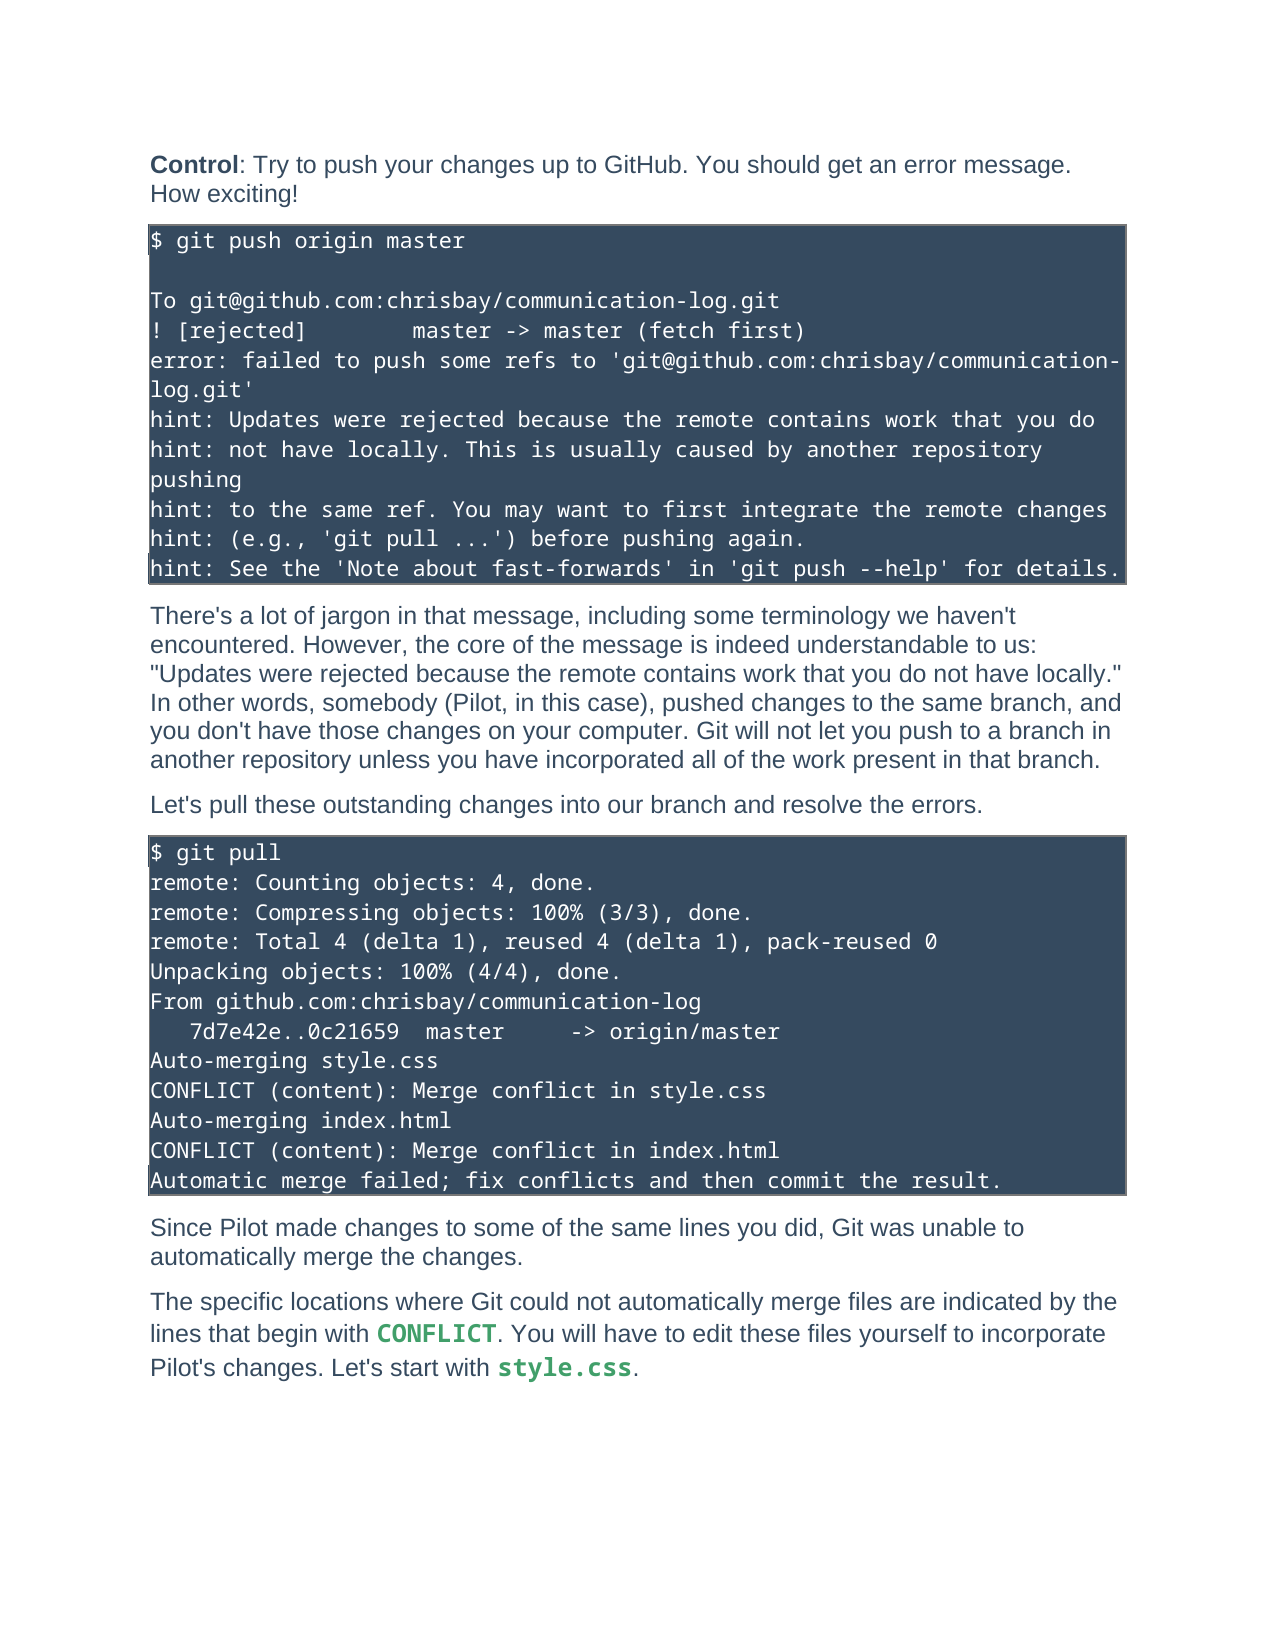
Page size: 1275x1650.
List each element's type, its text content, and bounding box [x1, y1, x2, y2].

text error: failed to push some refs to 'git@github.com:chrisbay/communication-log.git' [150, 345, 1125, 404]
text Unpacking objects: 100% (4/4), done. [150, 956, 1125, 986]
text Auto-merging index.html [150, 1105, 1125, 1135]
text hint: not have locally. This is usually caused by another repository pushing [150, 434, 1125, 494]
text To git@github.com:chrisbay/communication-log.git [150, 285, 1125, 315]
text hint: to the same ref. You may want to first integrate the remote changes [150, 494, 1125, 523]
text hint: Updates were rejected because the remote contains work that you do [150, 404, 1125, 434]
text The specific locations where Git could not automatically merge files are indicated by the lines that begin with CONFLICT. You will have to edit these files yourself to incorporate Pilot's changes. Let's start with style.css. [150, 1287, 1125, 1383]
text 7d7e42e..0c21659 master -> origin/master [150, 1016, 1125, 1046]
text remote: Counting objects: 4, done. [150, 867, 1125, 897]
text From github.com:chrisbay/communication-log [150, 986, 1125, 1016]
text ! [rejected] master -> master (fetch first) [150, 315, 1125, 345]
text Auto-merging style.css [150, 1046, 1125, 1075]
text Automatic merge failed; fix conflicts and then commit the result. [150, 1163, 1125, 1194]
text $ git pull [150, 837, 1125, 867]
text hint: (e.g., 'git pull ...') before pushing again. [150, 523, 1125, 552]
text CONFLICT (content): Merge conflict in index.html [150, 1135, 1125, 1163]
text $ git push origin master [150, 226, 1125, 255]
text CONFLICT (content): Merge conflict in style.css [150, 1075, 1125, 1105]
text Let's pull these outstanding changes into our branch and resolve the errors. [150, 790, 1125, 819]
text remote: Compressing objects: 100% (3/3), done. [150, 897, 1125, 926]
text Control: Try to push your changes up to GitHub. You should get an error message. How exciting! [150, 150, 1125, 207]
text remote: Total 4 (delta 1), reused 4 (delta 1), pack-reused 0 [150, 926, 1125, 956]
text hint: See the 'Note about fast-forwards' in 'git push --help' for details. [150, 552, 1125, 583]
text There's a lot of jargon in that message, including some terminology we haven't encountered. However, the core of the message is indeed understandable to us: "Updates were rejected because the remote contains work that you do not have locally." In other words, somebody (Pilot, in this case), pushed changes to the same branch, and you don't have those changes on your computer. Git will not let you push to a branch in another repository unless you have incorporated all of the work present in that branch. [150, 601, 1125, 774]
text Since Pilot made changes to some of the same lines you did, Git was unable to automatically merge the changes. [150, 1213, 1125, 1270]
